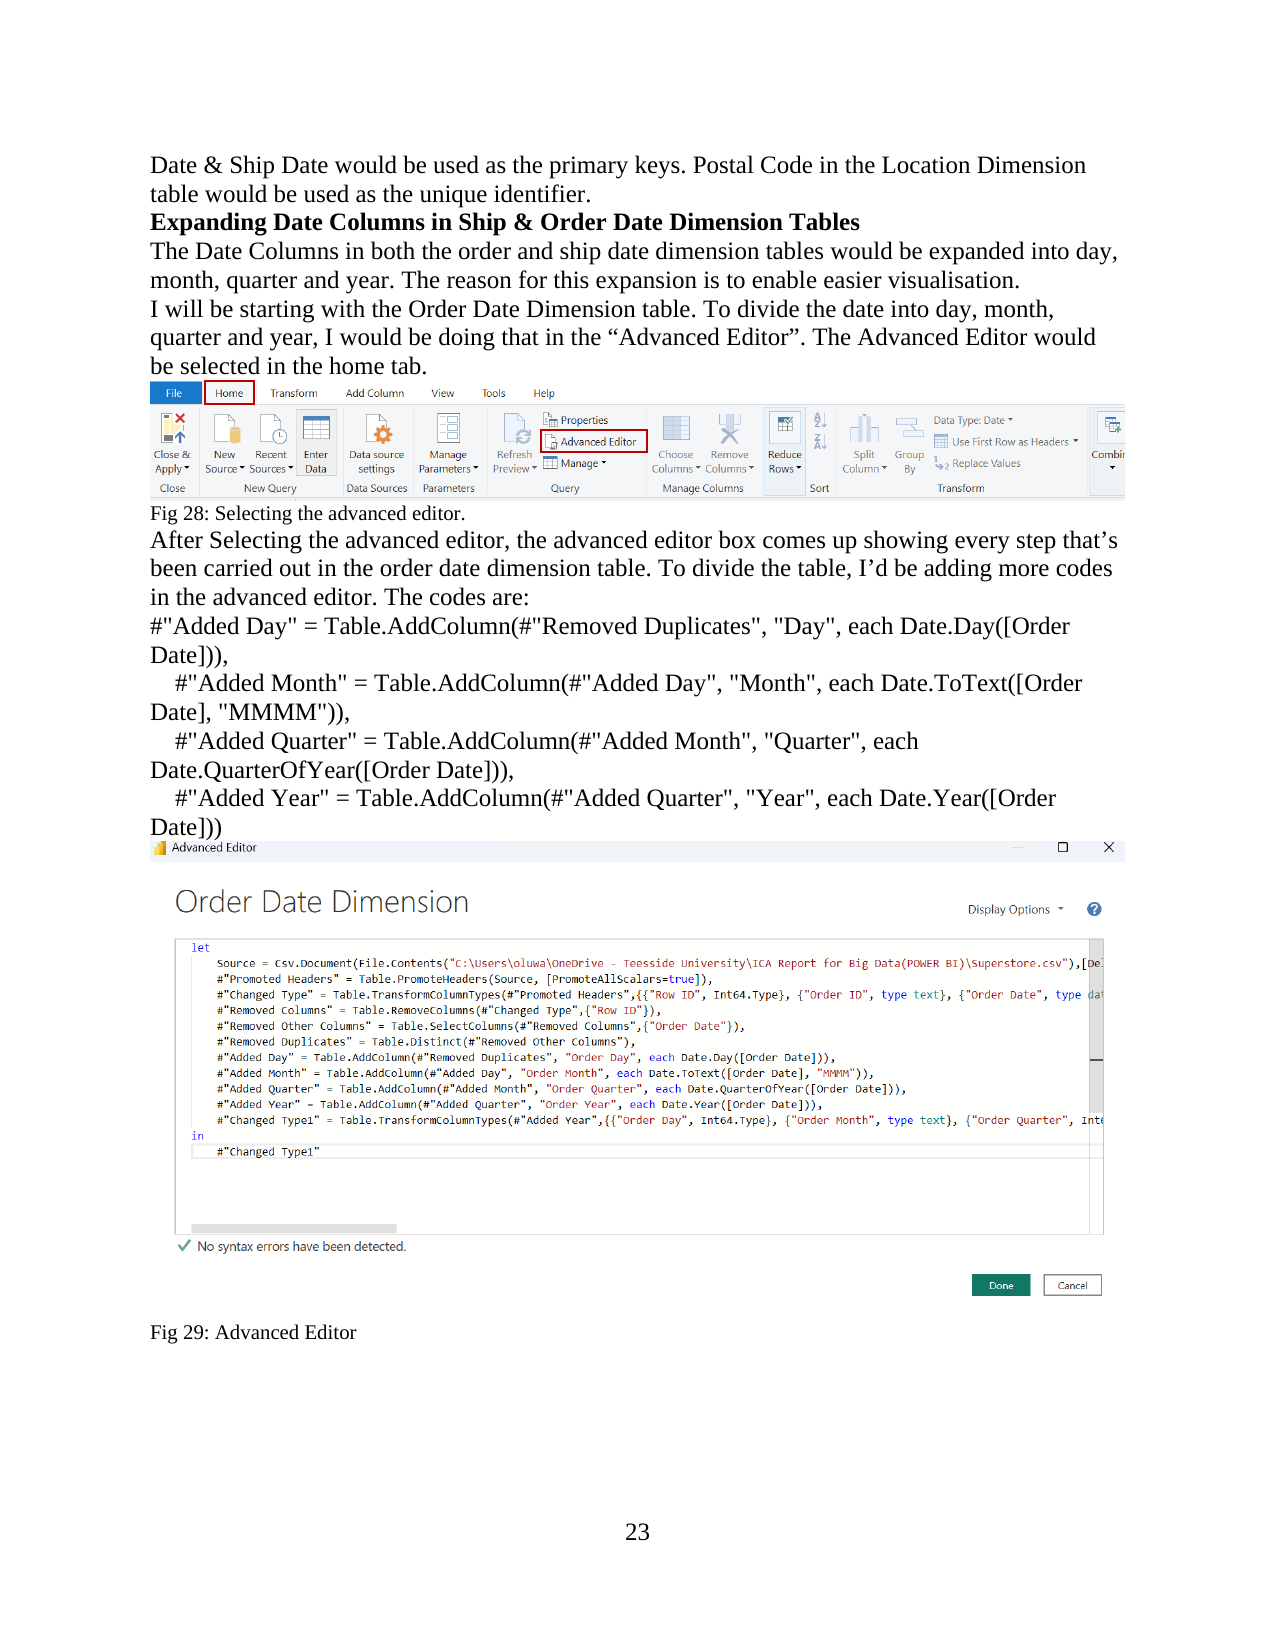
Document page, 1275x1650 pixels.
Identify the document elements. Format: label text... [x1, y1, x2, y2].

text Fig 29: Advanced Editor [150, 1321, 1125, 1344]
text Fig 28: Selecting the advanced editor. [150, 501, 1125, 525]
picture [150, 380, 1125, 501]
picture [150, 841, 1125, 1321]
text #"Added Month" = Table.AddColumn(#"Added Day", "Month", each Date.ToText([Order Date], "MMMM")), [150, 668, 1125, 726]
text Expanding Date Columns in Ship & Order Date Dimension Tables [150, 207, 1125, 236]
text #"Added Year" = Table.AddColumn(#"Added Quarter", "Year", each Date.Year([Order Date])) [150, 783, 1125, 841]
text #"Added Quarter" = Table.AddColumn(#"Added Month", "Quarter", each Date.QuarterOfYear([Order Date])), [150, 726, 1125, 783]
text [150, 150, 1125, 207]
text #"Added Day" = Table.AddColumn(#"Removed Duplicates", "Day", each Date.Day([Order Date])), [150, 611, 1125, 668]
text I will be starting with the Order Date Dimension table. To divide the date into day, month, quarter and year, I would be doing that in the “Advanced Editor”. The Advanced Editor would be selected in the home tab. [150, 294, 1125, 380]
text After Selecting the advanced editor, the advanced editor box comes up showing every step that’s been carried out in the order date dimension table. To divide the table, I’d be adding more codes in the advanced editor. The codes are: [150, 525, 1125, 611]
picture [206, 382, 253, 403]
text The Date Columns in both the order and ship date dimension tables would be expanded into day, month, quarter and year. The reason for this expansion is to enable easier visualisation. [150, 236, 1125, 294]
